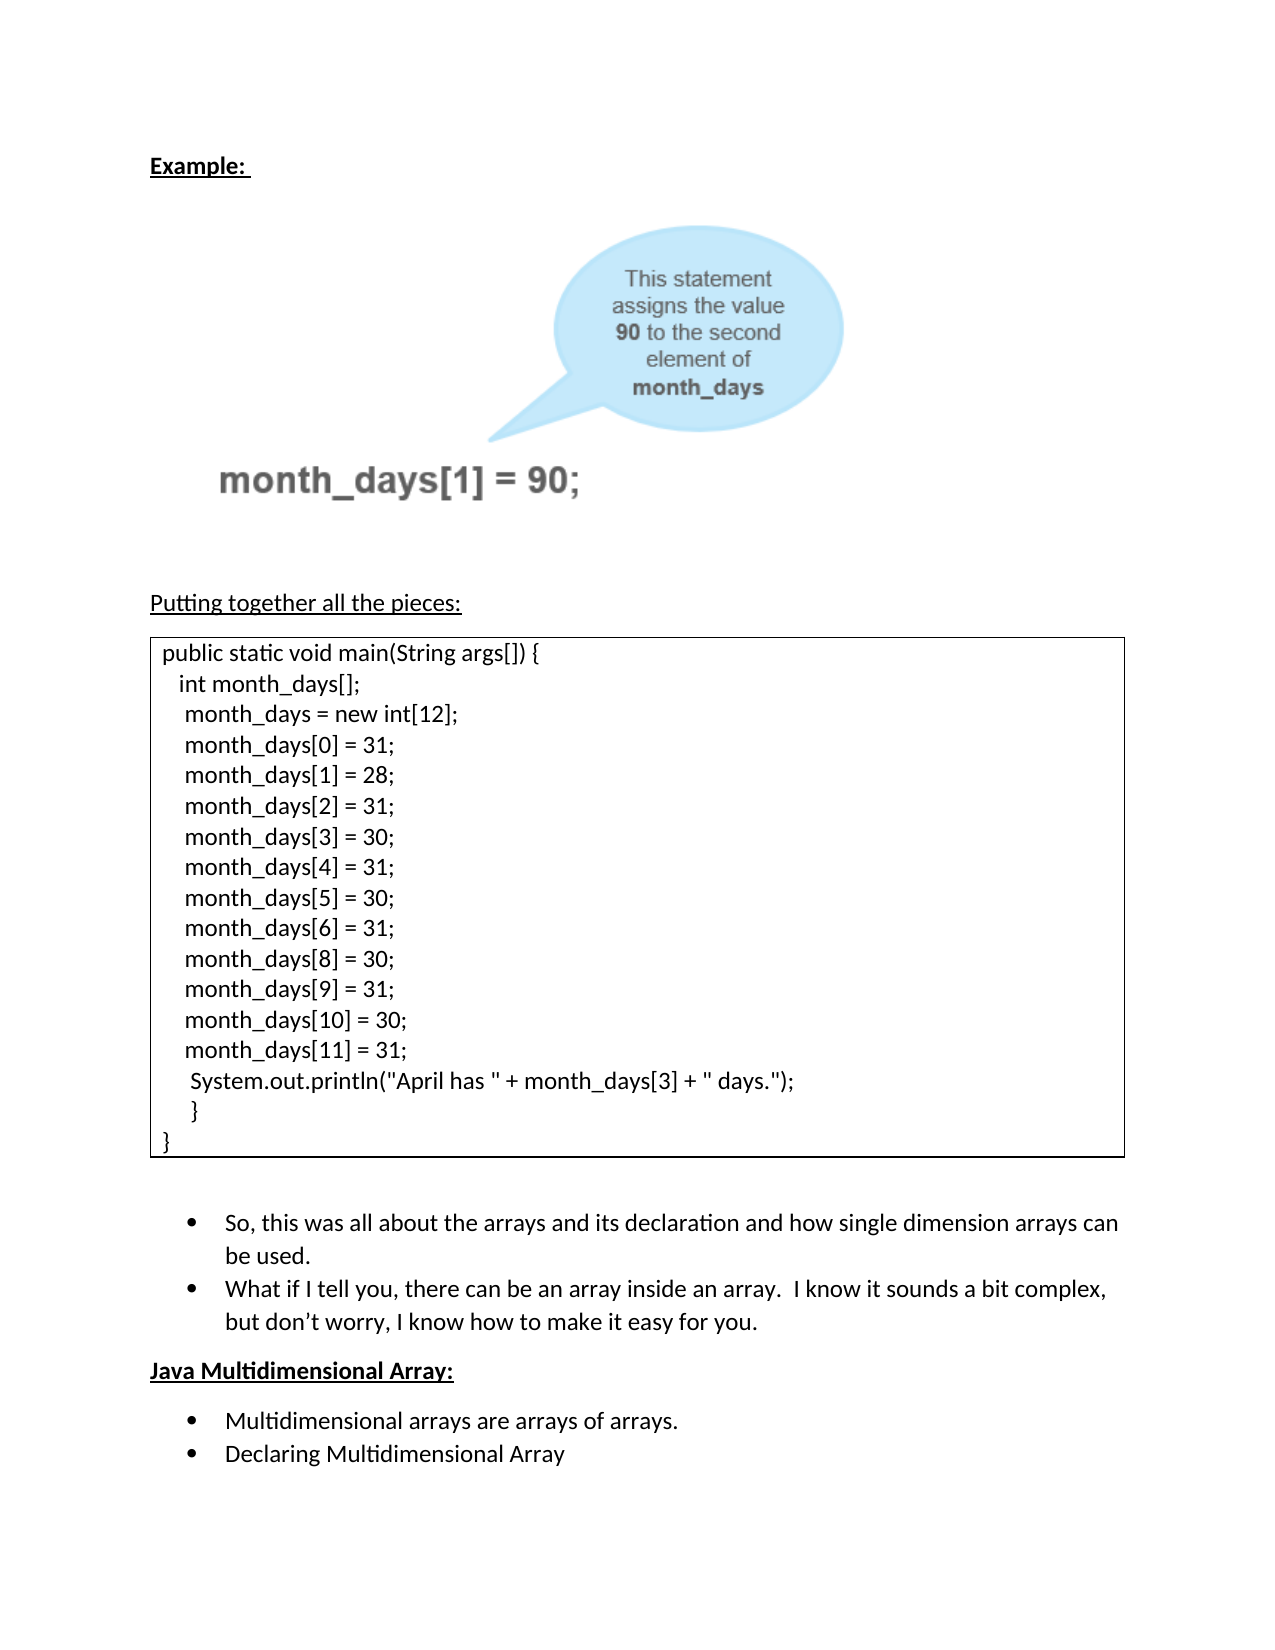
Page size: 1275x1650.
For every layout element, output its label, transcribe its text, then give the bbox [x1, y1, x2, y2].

list So, this was all about the arrays and its declaration and how single dimension arrays can be used. [187, 1207, 1125, 1271]
list Multidimensional arrays are arrays of arrays. [187, 1405, 1125, 1436]
list Declaring Multidimensional Array [187, 1438, 1125, 1468]
picture [150, 199, 887, 569]
text Java Multidimensional Array: [150, 1355, 1125, 1386]
text Example: [150, 150, 1125, 181]
text Putting together all the pieces: [150, 587, 1125, 617]
list What if I tell you, there can be an array inside an array. I know it sounds a bit complex, but don’t worry, I know how to make it easy for you. [187, 1273, 1125, 1336]
table_header public static void main(String args[]) { int month_days[]; month_days = new int[12]; month_days[0] = 31; month_days[1] = 28; month_days[2] = 31; month_days[3] = 30; month_days[4] = 31; month_days[5] = 30; month_days[6] = 31; month_days[8] = 30; month_days[9] = 31; month_days[10] = 30; month_days[11] = 31; System.out.println("April has " + month_days[3] + " days."); } } [151, 638, 1124, 1156]
